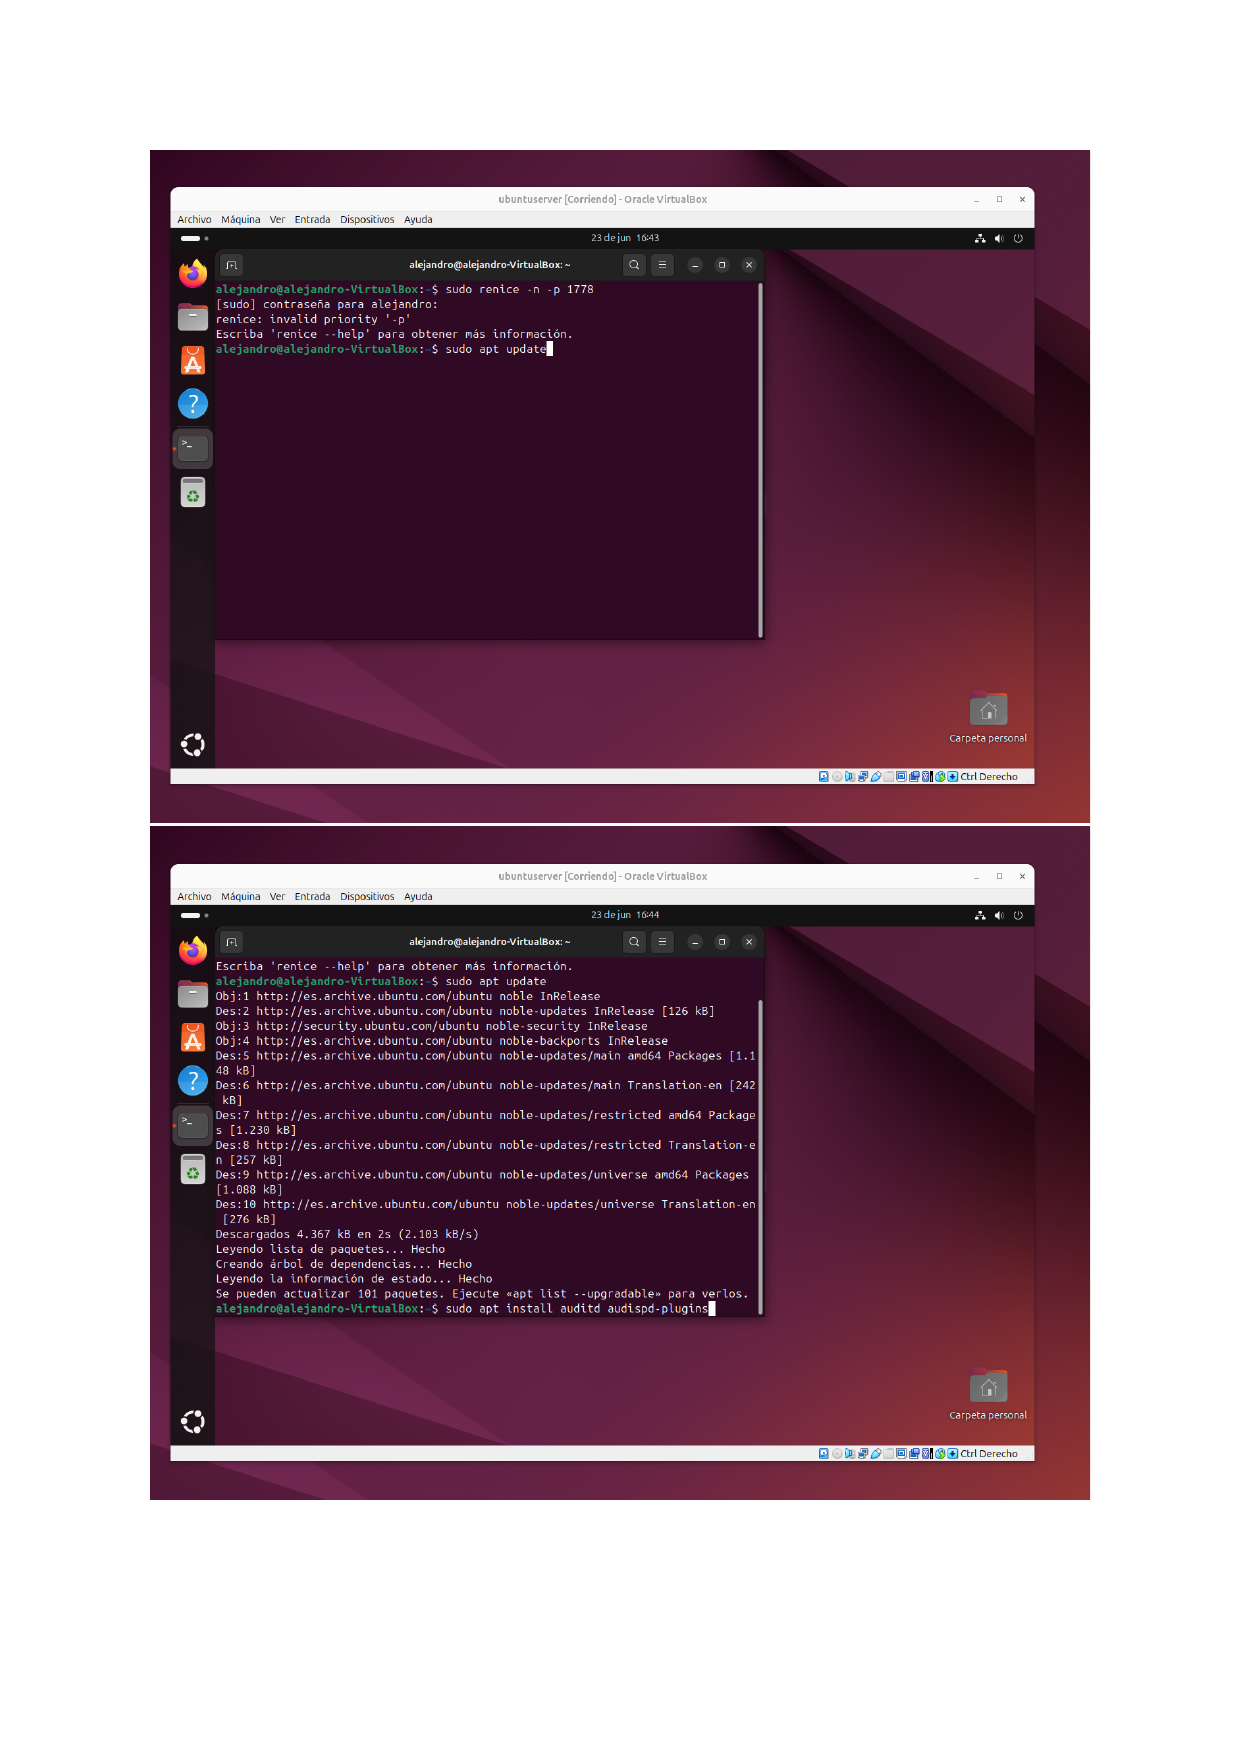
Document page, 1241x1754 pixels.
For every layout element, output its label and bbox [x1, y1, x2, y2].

picture [150, 150, 1091, 823]
picture [150, 826, 1091, 1500]
